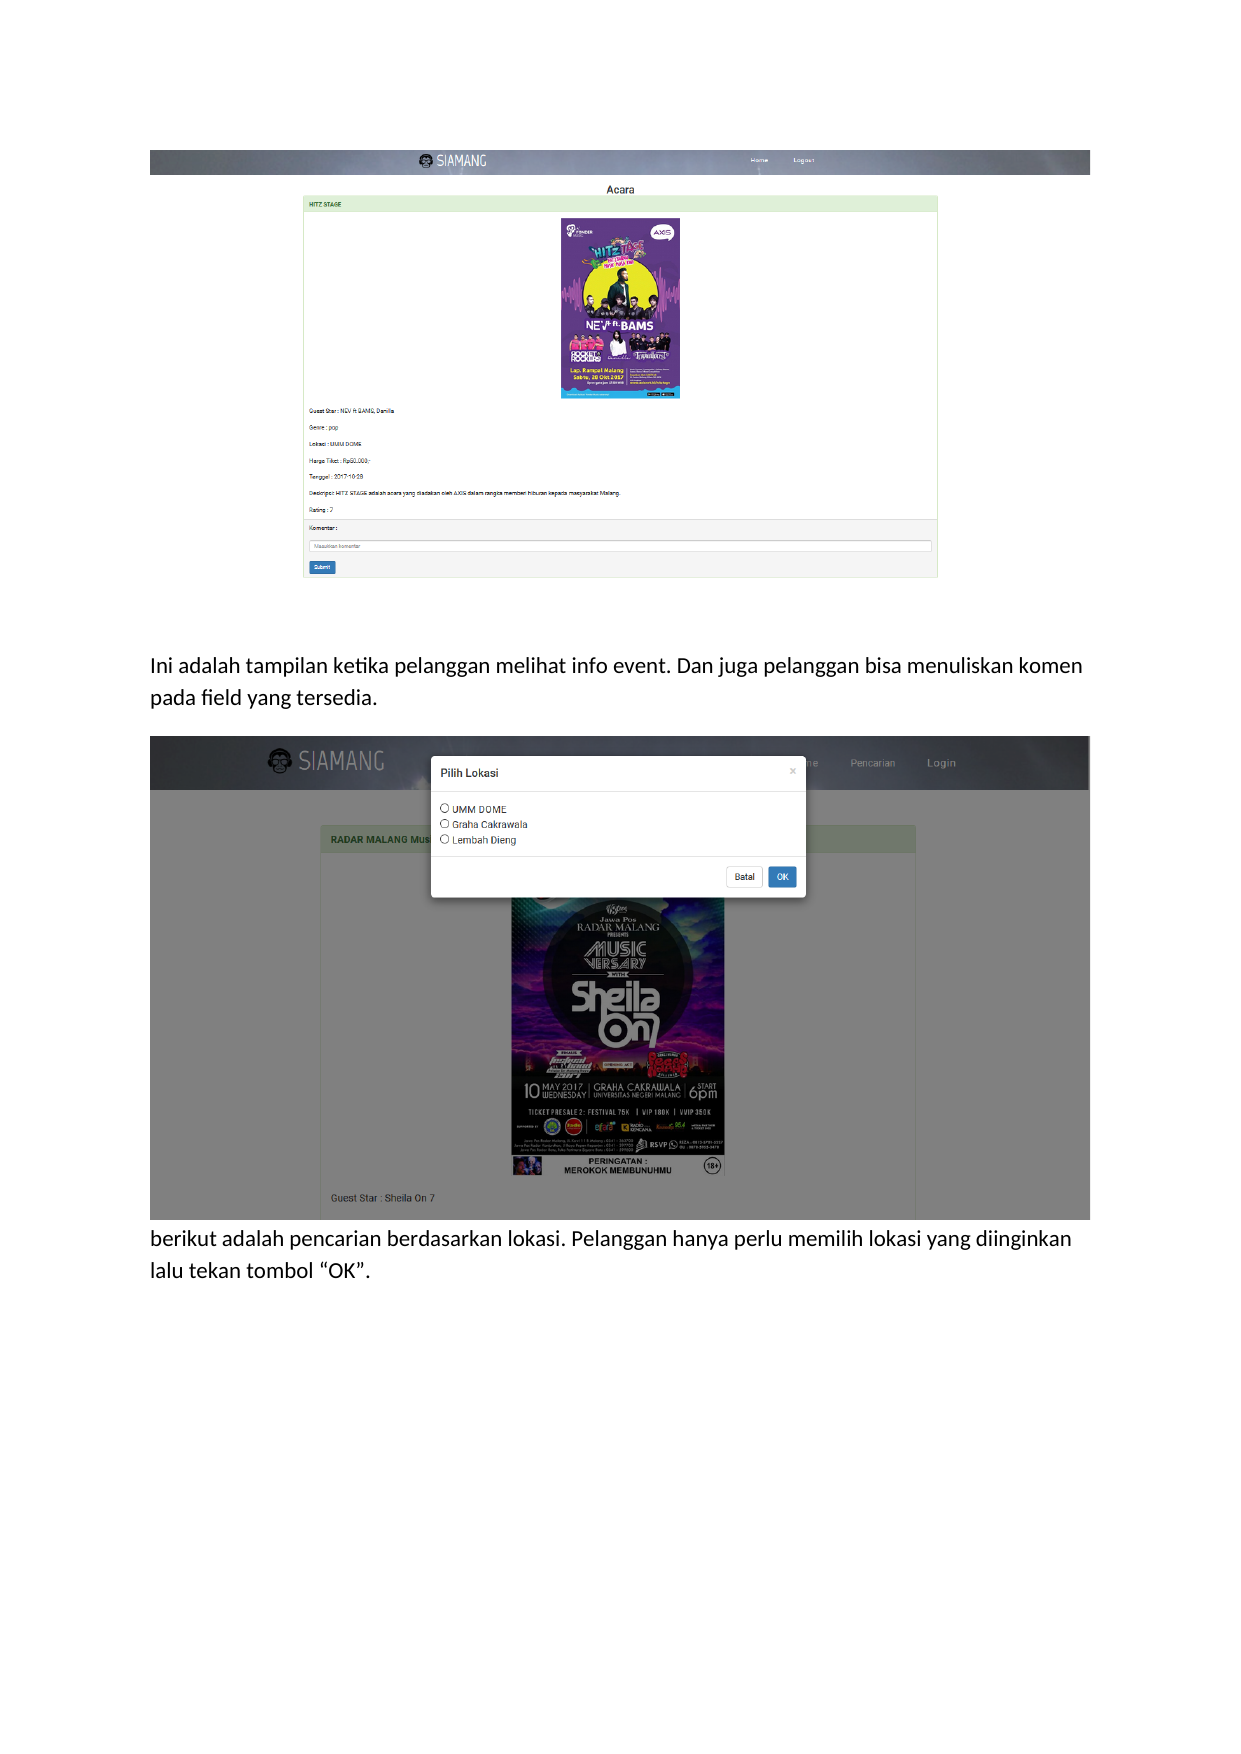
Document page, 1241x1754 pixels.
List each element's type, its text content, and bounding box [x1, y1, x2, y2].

text Ini adalah tampilan ketika pelanggan melihat info event. Dan juga pelanggan bisa menuliskan komen pada field yang tersedia. [150, 651, 1090, 711]
text berikut adalah pencarian berdasarkan lokasi. Pelanggan hanya perlu memilih lokasi yang diinginkan lalu tekan tombol “OK”. [150, 1220, 1090, 1284]
picture [150, 150, 1091, 627]
picture [150, 736, 1091, 1220]
